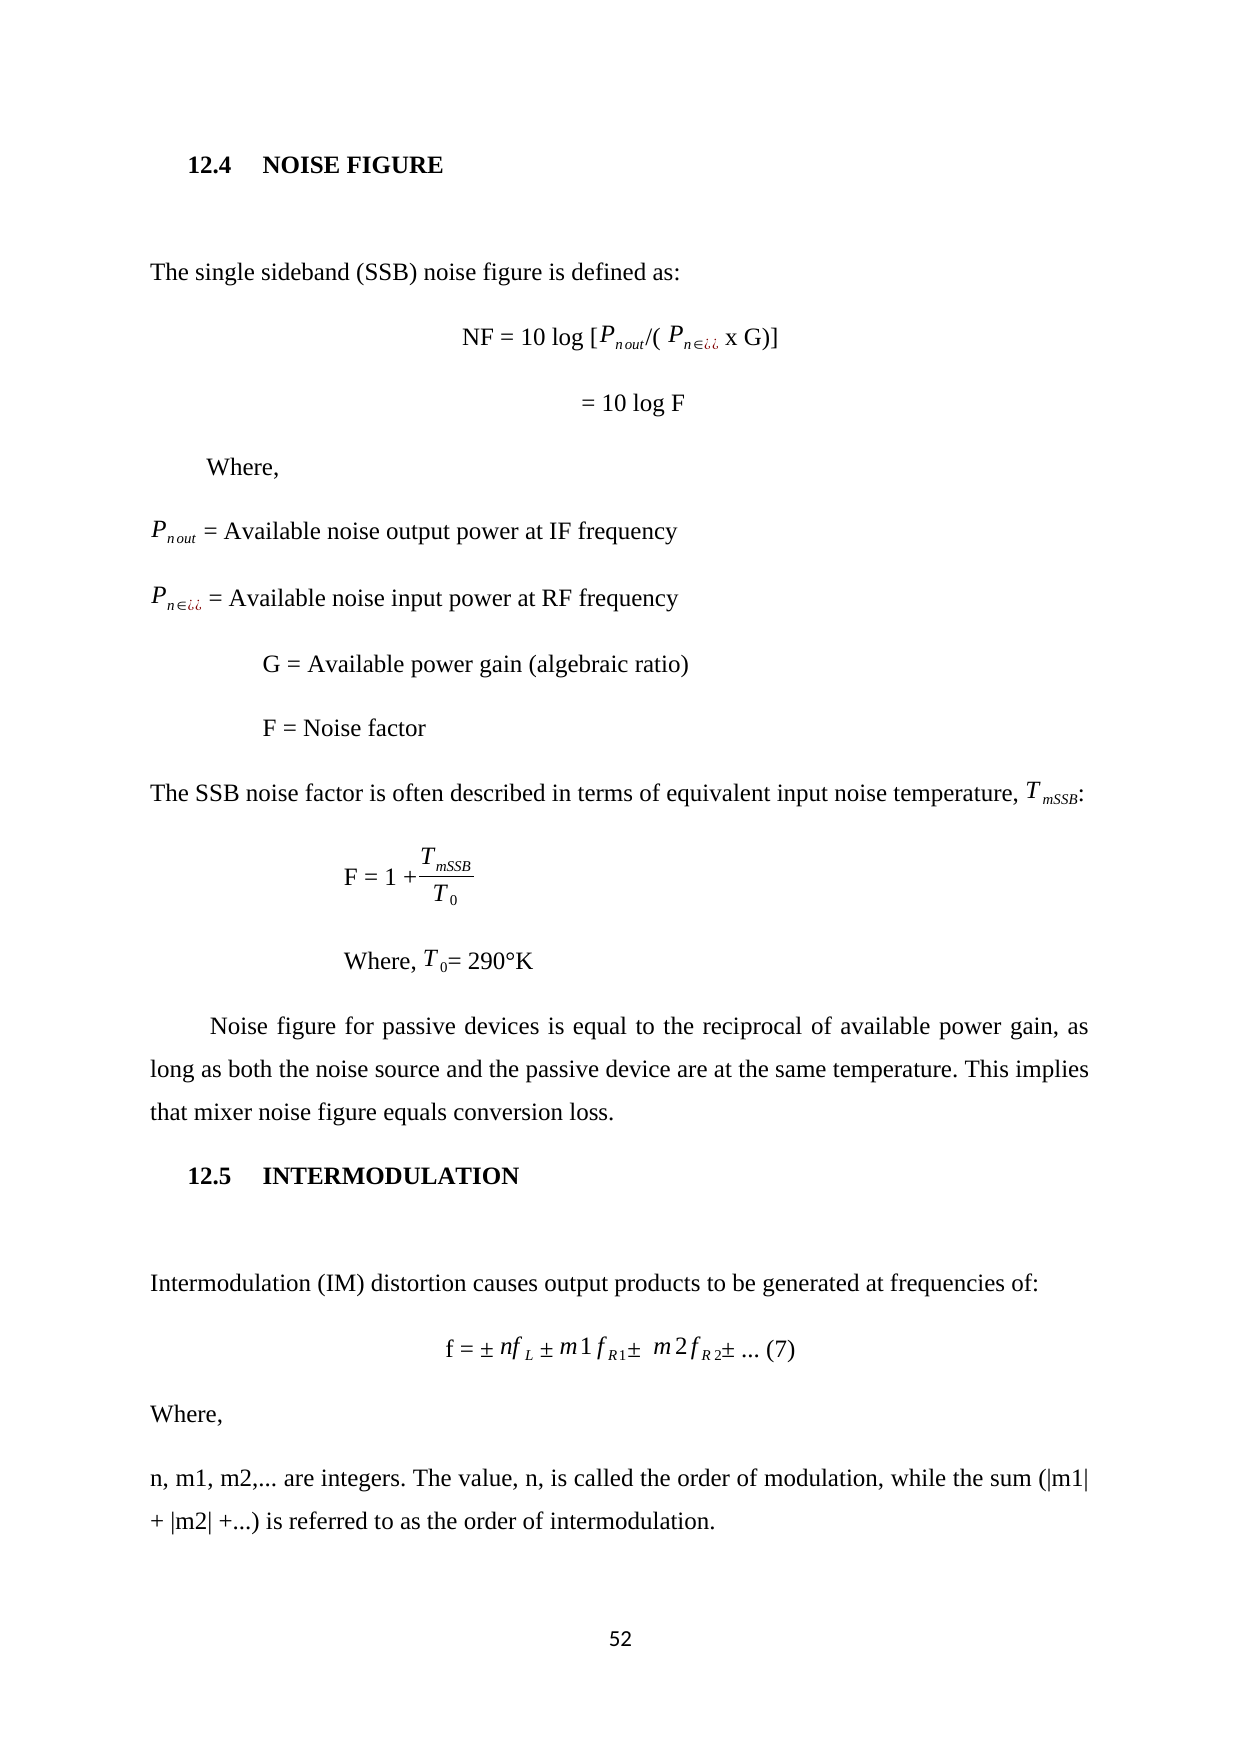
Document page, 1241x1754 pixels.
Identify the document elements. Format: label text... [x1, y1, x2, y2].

list INTERMODULATION [187, 1161, 985, 1190]
text Where, = 290°K [150, 945, 1090, 976]
text G = Available power gain (algebraic ratio) [150, 649, 1090, 677]
text = Available noise output power at IF frequency [150, 516, 1090, 547]
text The SSB noise factor is often described in terms of equivalent input noise temperature, : [150, 777, 1090, 808]
text The single sideband (SSB) noise figure is defined as: [150, 257, 1090, 286]
text Intermodulation (IM) distortion causes output products to be generated at frequencies of: [150, 1268, 1090, 1297]
list NOISE FIGURE [187, 150, 985, 179]
text f = ± ± ± ± ... (7) [150, 1332, 1090, 1364]
text F = Noise factor [150, 713, 1090, 741]
text Where, [150, 452, 1090, 480]
text n, m1, m2,... are integers. The value, n, is called the order of modulation, while the sum (|m1| + |m2| +...) is referred to as the order of intermodulation. [150, 1463, 1090, 1535]
text NF = 10 log [/( x G)] [150, 321, 1090, 352]
text F = 1 + [150, 843, 1090, 909]
text Noise figure for passive devices is equal to the reciprocal of available power gain, as long as both the noise source and the passive device are at the same temperature. This implies that mixer noise figure equals conversion loss. [150, 1011, 1090, 1126]
text Where, [150, 1399, 1090, 1428]
text = 10 log F [150, 388, 1090, 416]
text = Available noise input power at RF frequency [150, 582, 1090, 613]
